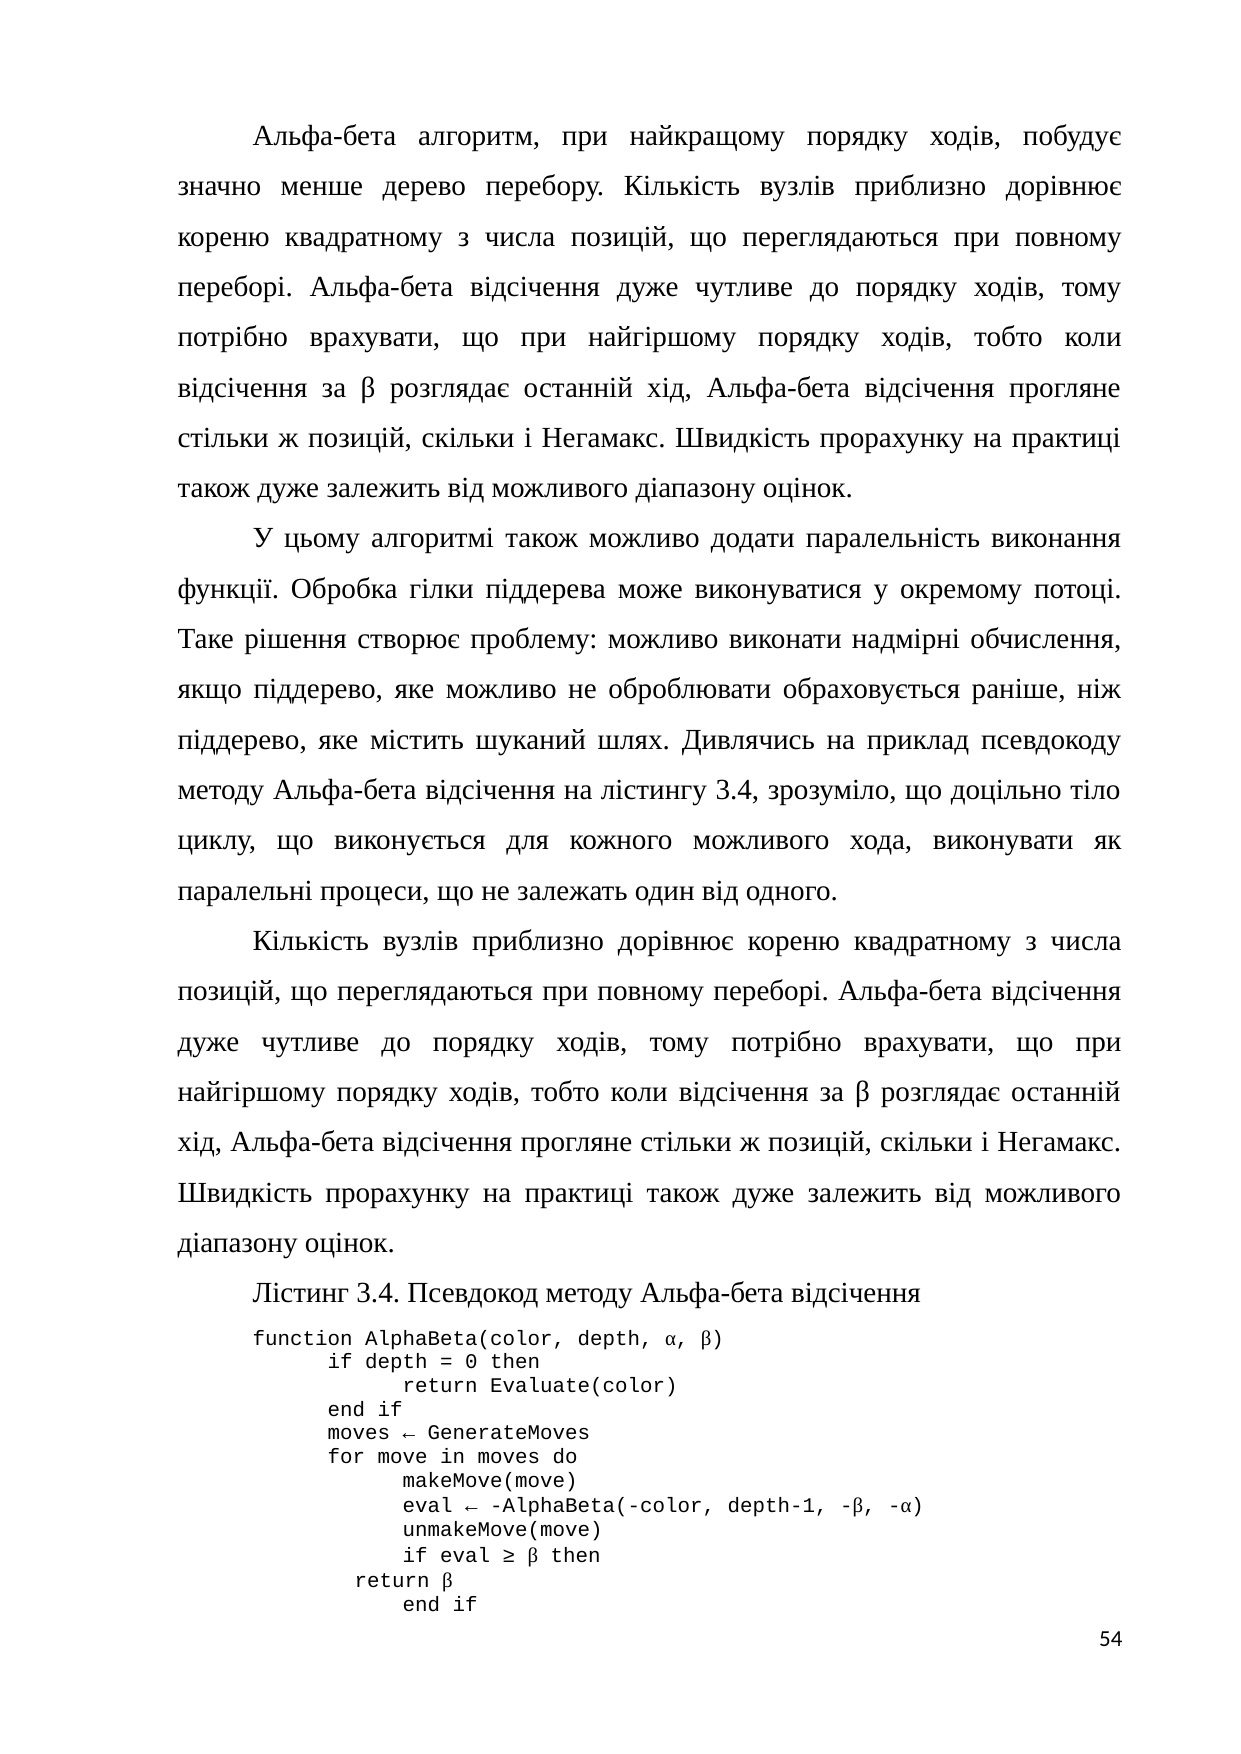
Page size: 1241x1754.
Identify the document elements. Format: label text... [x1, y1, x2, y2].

text unmakeMove(move) [327, 1519, 1122, 1543]
text makeMove(move) [327, 1469, 1122, 1493]
text if depth = 0 then [252, 1351, 1122, 1375]
text У цьому алгоритмі також можливо додати паралельність виконання функції. Обробка гілки піддерева може виконуватися у окремому потоці. Таке рішення створює проблему: можливо виконати надмірні обчислення, якщо піддерево, яке можливо не оброблювати обраховується раніше, ніж піддерево, яке містить шуканий шлях. Дивлячись на приклад псевдокоду методу Альфа-бета відсічення на лістингу 3.4, зрозуміло, що доцільно тіло циклу, що виконується для кожного можливого хода, виконувати як паралельні процеси, що не залежать один від одного. [177, 521, 1122, 906]
text Лістинг 3.4. Псевдокод методу Альфа-бета відсічення [177, 1275, 1122, 1309]
text end if [327, 1594, 1122, 1618]
text Альфа-бета алгоритм, при найкращому порядку ходів, побудує значно менше дерево перебору. Кількість вузлів приблизно дорівнює кореню квадратному з числа позицій, що переглядаються при повному переборі. Альфа-бета відсічення дуже чутливе до порядку ходів, тому потрібно врахувати, що при найгіршому порядку ходів, тобто коли відсічення за β розглядає останній хід, Альфа-бета відсічення прогляне стільки ж позицій, скільки і Негамакс. Швидкість прорахунку на практиці також дуже залежить від можливого діапазону оцінок. [177, 118, 1122, 504]
text function AlphaBeta(color, depth, α, β) [177, 1326, 1122, 1351]
text Кількість вузлів приблизно дорівнює кореню квадратному з числа позицій, що переглядаються при повному переборі. Альфа-бета відсічення дуже чутливе до порядку ходів, тому потрібно врахувати, що при найгіршому порядку ходів, тобто коли відсічення за β розглядає останній хід, Альфа-бета відсічення прогляне стільки ж позицій, скільки і Негамакс. Швидкість прорахунку на практиці також дуже залежить від можливого діапазону оцінок. [177, 923, 1122, 1258]
text return Evaluate(color) [327, 1375, 1122, 1399]
text if eval ≥ β then [327, 1543, 1122, 1568]
text moves ← GenerateMoves [252, 1422, 1122, 1446]
text for move in moves do [252, 1446, 1122, 1469]
text return β [177, 1568, 1122, 1594]
text eval ← -AlphaBeta(-color, depth-1, -β, -α) [327, 1493, 1122, 1519]
text end if [252, 1399, 1122, 1422]
